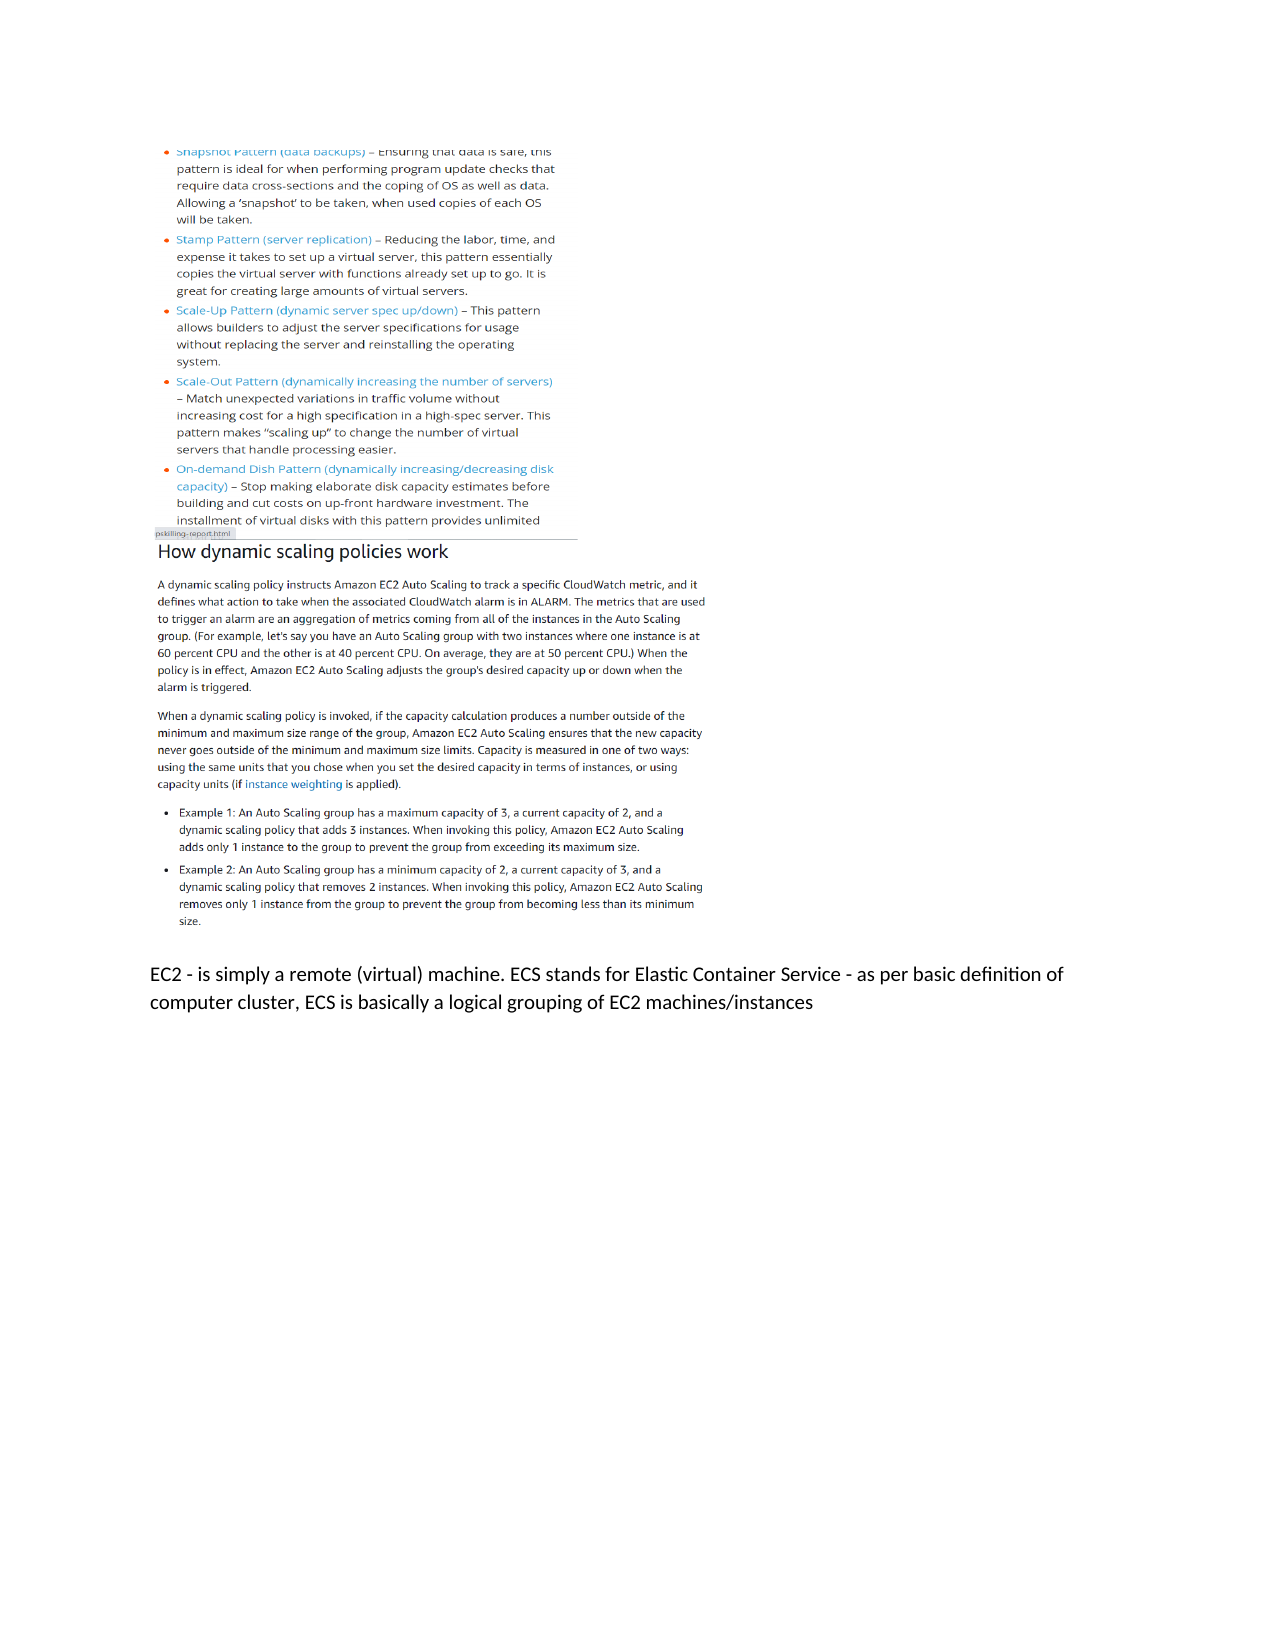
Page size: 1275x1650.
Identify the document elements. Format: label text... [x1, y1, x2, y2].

text EC2 - is simply a remote (virtual) machine. ECS stands for Elastic Container Service - as per basic definition of computer cluster, ECS is basically a logical grouping of EC2 machines/instances [150, 962, 1125, 1014]
picture [154, 150, 578, 540]
picture [150, 541, 711, 931]
